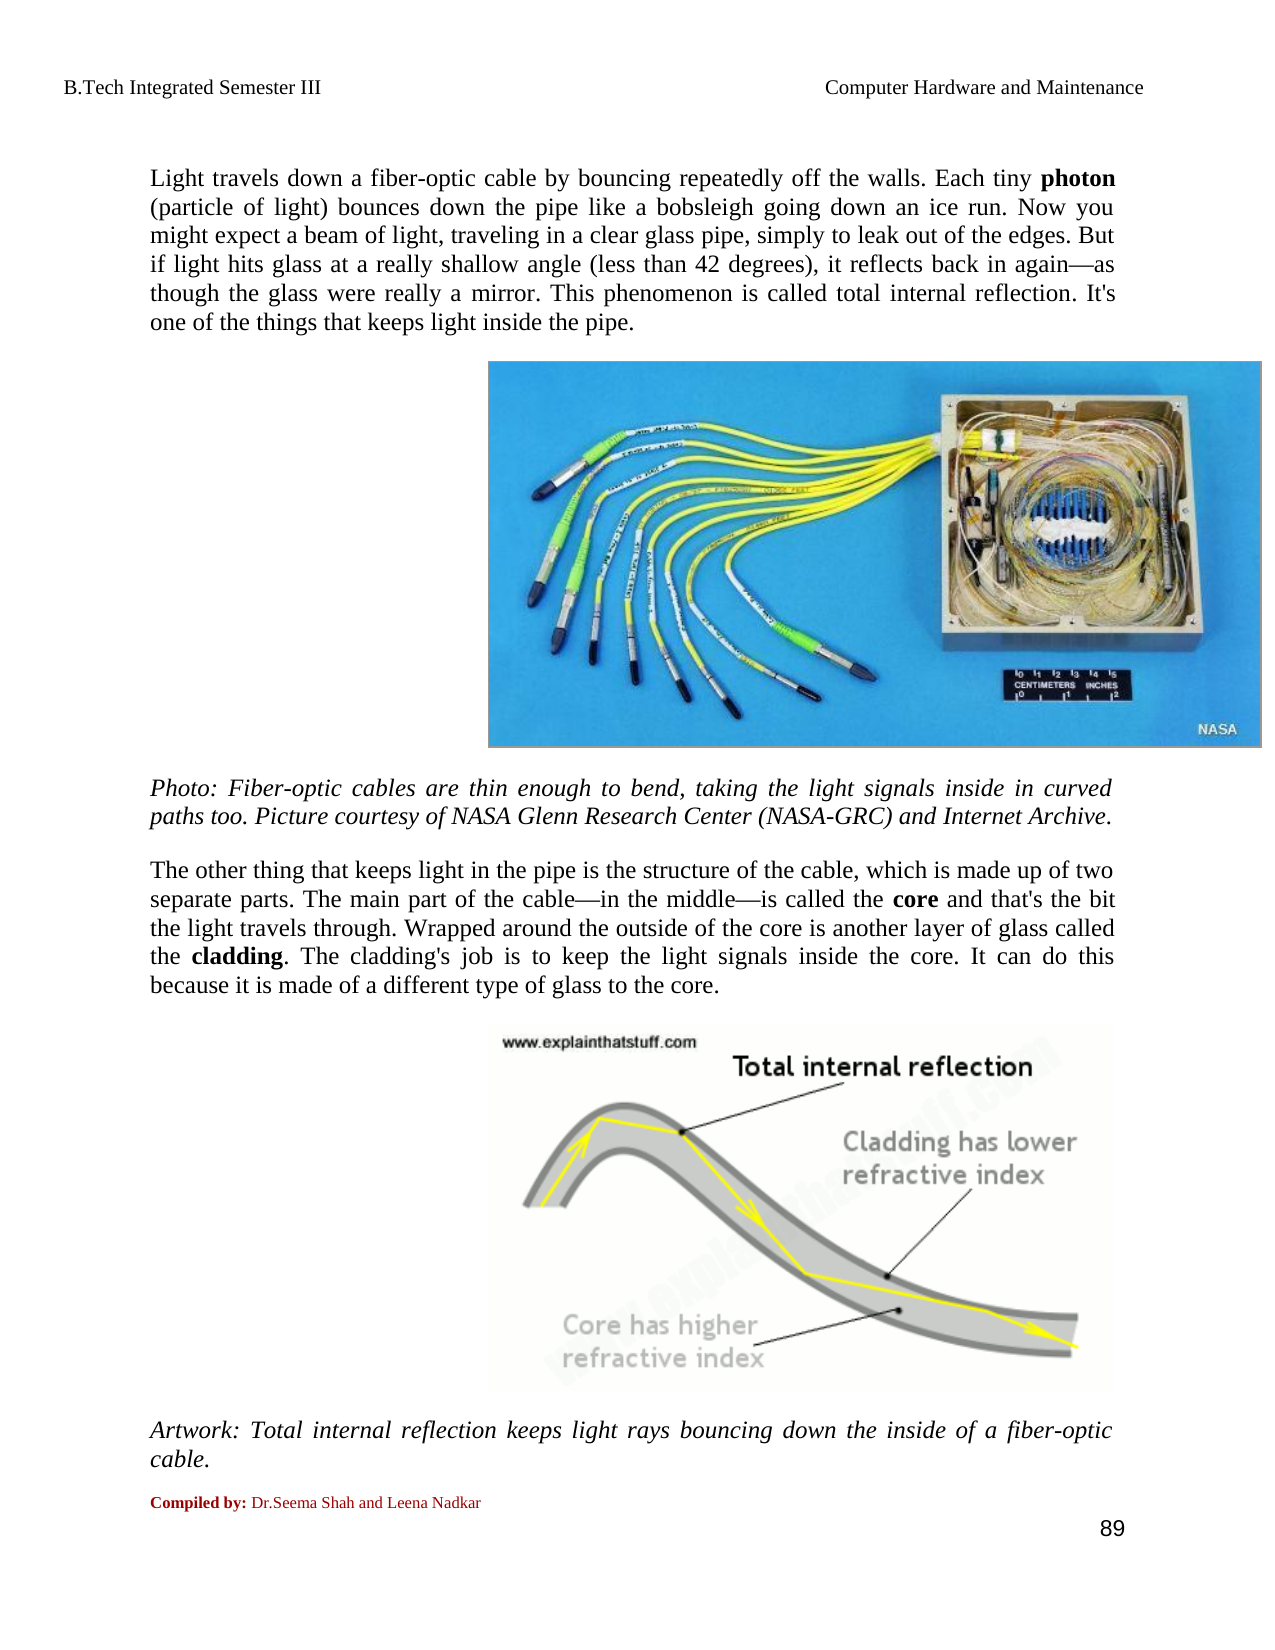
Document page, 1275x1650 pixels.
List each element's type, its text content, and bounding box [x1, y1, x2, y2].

picture [489, 1023, 1114, 1391]
picture [489, 362, 1260, 746]
text Photo: Fiber-optic cables are thin enough to bend, taking the light signals inside in curved paths too. Picture courtesy of NASA Glenn Research Center (NASA-GRC) and Internet Archive. [150, 773, 1116, 830]
text Artwork: Total internal reflection keeps light rays bouncing down the inside of a fiber-optic cable. [150, 1416, 1116, 1473]
text Light travels down a fiber-optic cable by bouncing repeatedly off the walls. Each tiny photon (particle of light) bounces down the pipe like a bobsleigh going down an ice run. Now you might expect a beam of light, traveling in a clear glass pipe, simply to leak out of the edges. But if light hits glass at a really shallow angle (less than 42 degrees), it reflects back in again—as though the glass were really a mirror. This phenomenon is called total internal reflection. It's one of the things that keeps light inside the pipe. [150, 163, 1116, 336]
text The other thing that keeps light in the pipe is the structure of the cable, which is made up of two separate parts. The main part of the cable—in the middle—is called the core and that's the bit the light travels through. Wrapped around the outside of the core is another layer of glass called the cladding. The cladding's job is to keep the light signals inside the core. It can do this because it is made of a different type of glass to the core. [150, 855, 1116, 999]
